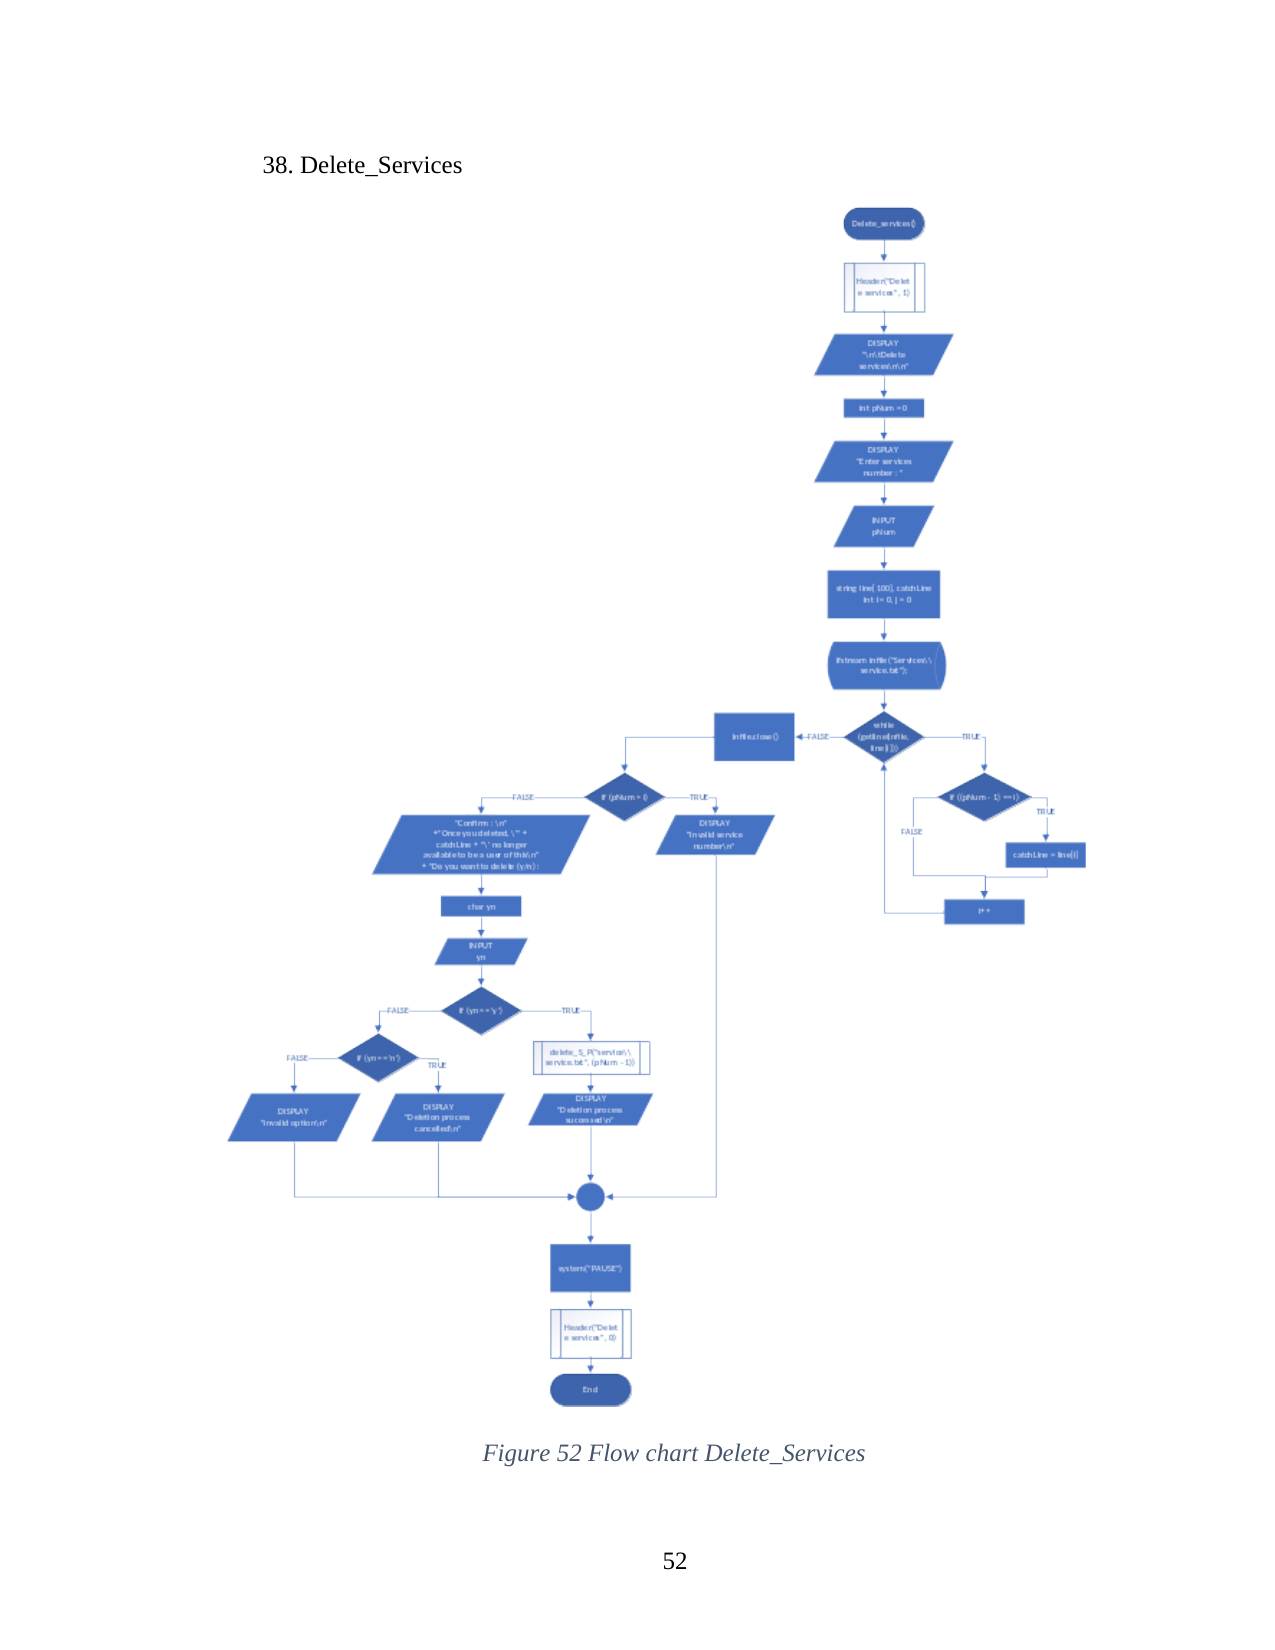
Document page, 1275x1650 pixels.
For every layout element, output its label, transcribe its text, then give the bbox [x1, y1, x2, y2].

subtitle Delete_Services [262, 150, 1125, 179]
text Figure 52 Flow chart Delete_Services [225, 1438, 1125, 1467]
